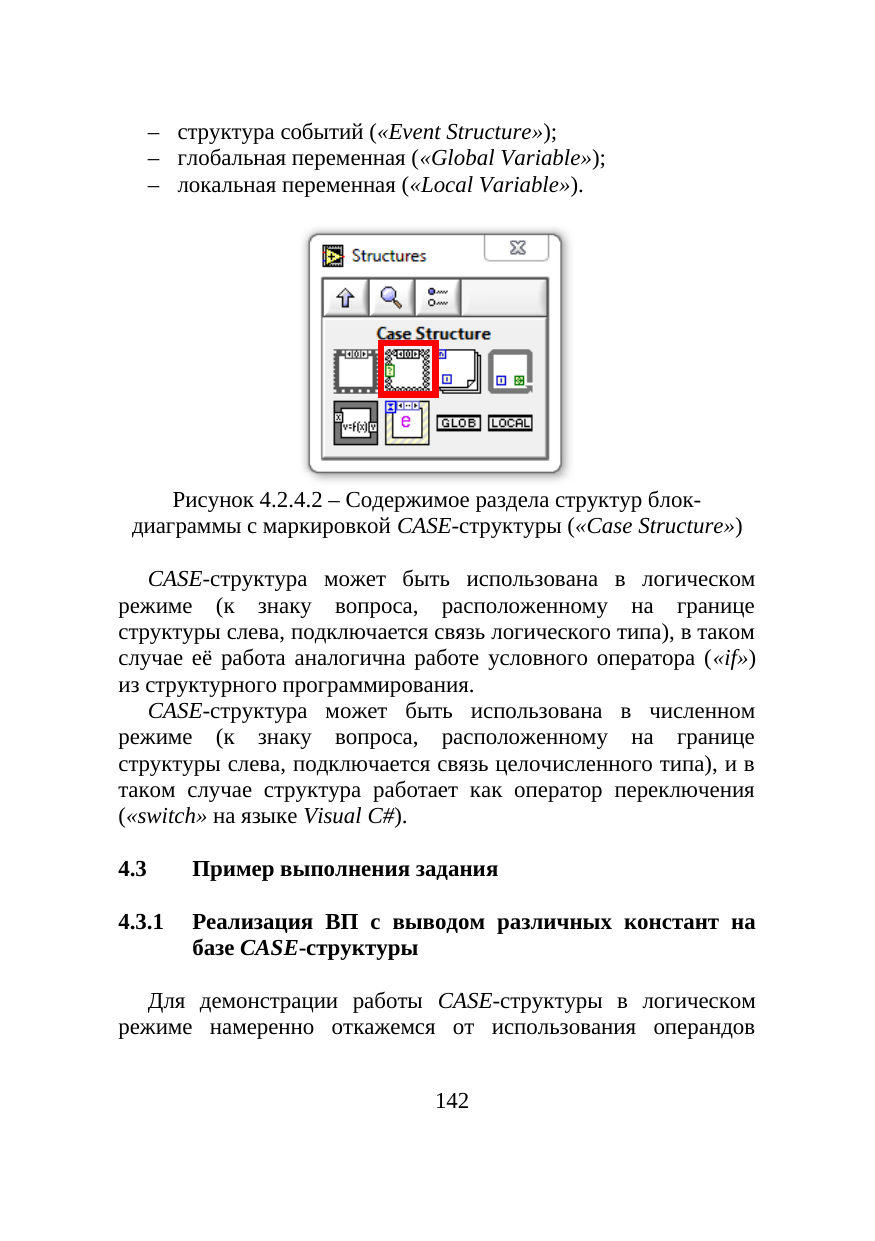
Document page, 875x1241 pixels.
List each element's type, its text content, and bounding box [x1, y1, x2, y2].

subtitle 4.3.1 Реализация ВП с выводом различных констант на базе CASE-структуры [118, 908, 756, 961]
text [118, 987, 756, 1040]
text – глобальная переменная («Global Variable»); [148, 144, 756, 171]
text Рисунок 4.2.4.2 – Содержимое раздела структур блок-диаграммы с маркировкой CASE-структуры («Case Structure») [118, 486, 756, 539]
text CASE-структура может быть использована в логическом режиме (к знаку вопроса, расположенному на границе структуры слева, подключается связь логического типа), в таком случае её работа аналогична работе условного оператора («if») из структурного программирования. [118, 565, 756, 697]
subtitle 4.3 Пример выполнения задания [118, 855, 756, 882]
text – локальная переменная («Local Variable»). [148, 171, 756, 197]
picture [298, 223, 576, 487]
text CASE-структура может быть использована в численном режиме (к знаку вопроса, расположенному на границе структуры слева, подключается связь целочисленного типа), и в таком случае структура работает как оператор переключения («switch» на языке Visual C#). [118, 697, 756, 829]
text – структура событий («Event Structure»); [148, 118, 756, 144]
